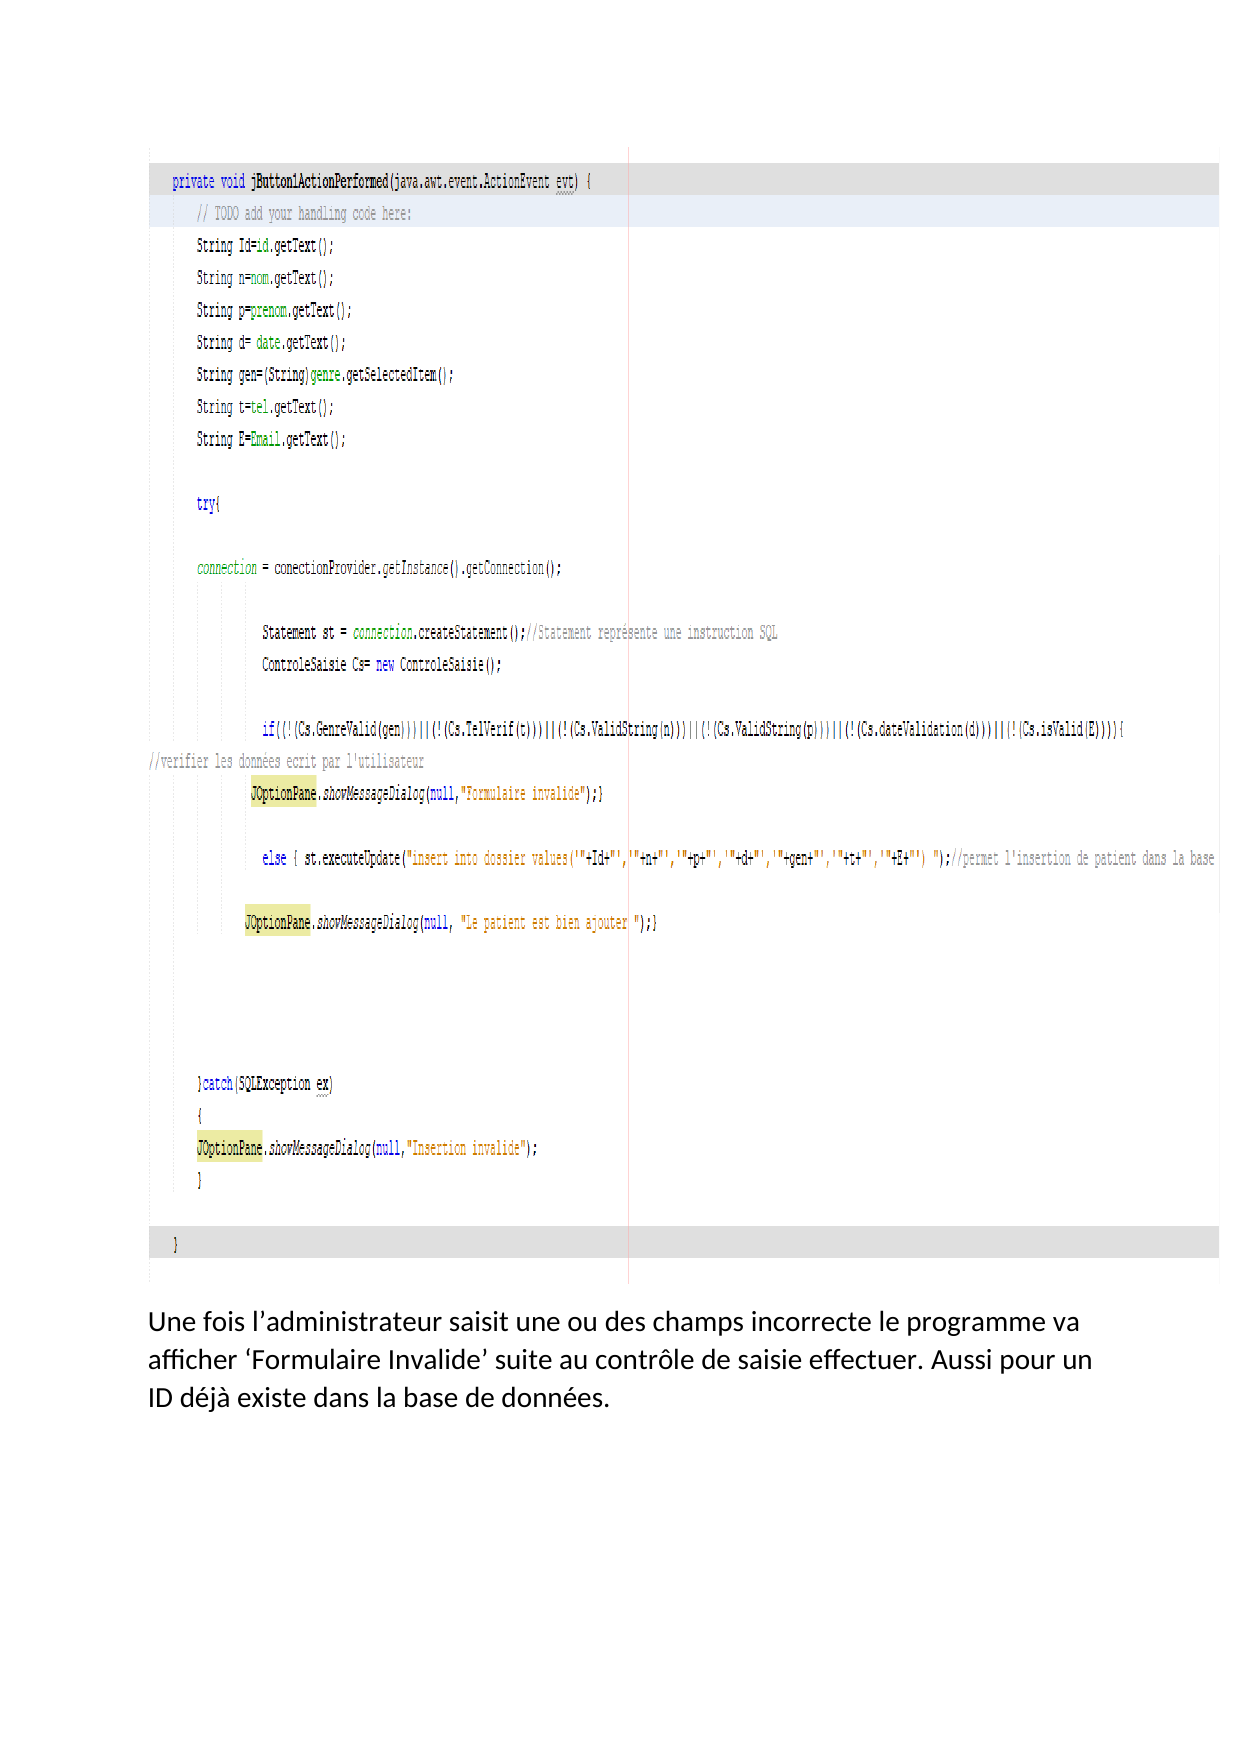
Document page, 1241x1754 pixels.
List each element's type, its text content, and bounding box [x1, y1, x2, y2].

picture [147, 147, 1220, 1284]
text Une fois l’administrateur saisit une ou des champs incorrecte le programme va afficher ‘Formulaire Invalide’ suite au contrôle de saisie effectuer. Aussi pour un ID déjà existe dans la base de données. [148, 1303, 1093, 1415]
